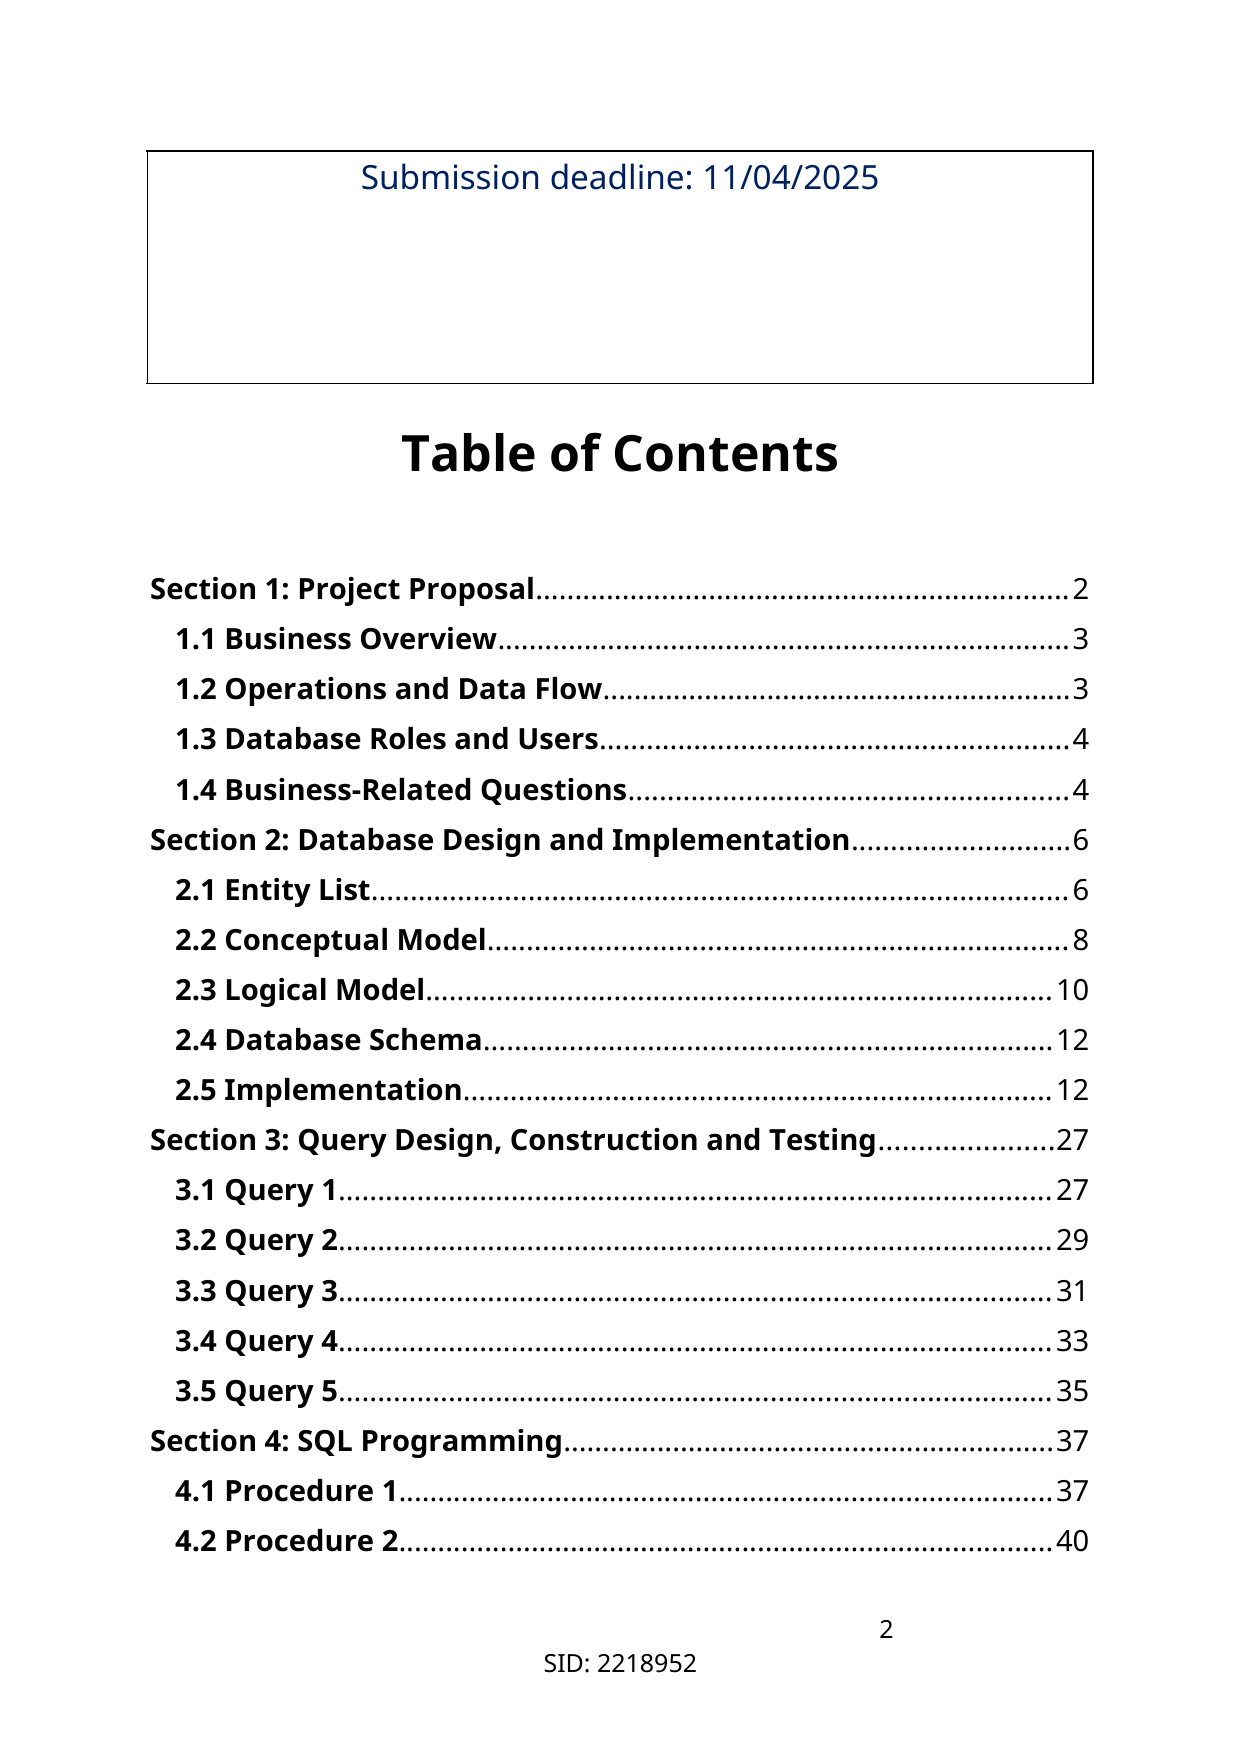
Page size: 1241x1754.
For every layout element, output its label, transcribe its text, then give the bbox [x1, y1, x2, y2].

text Submission deadline: 11/04/2025 [148, 152, 1092, 199]
text Table of Contents [150, 418, 1090, 487]
